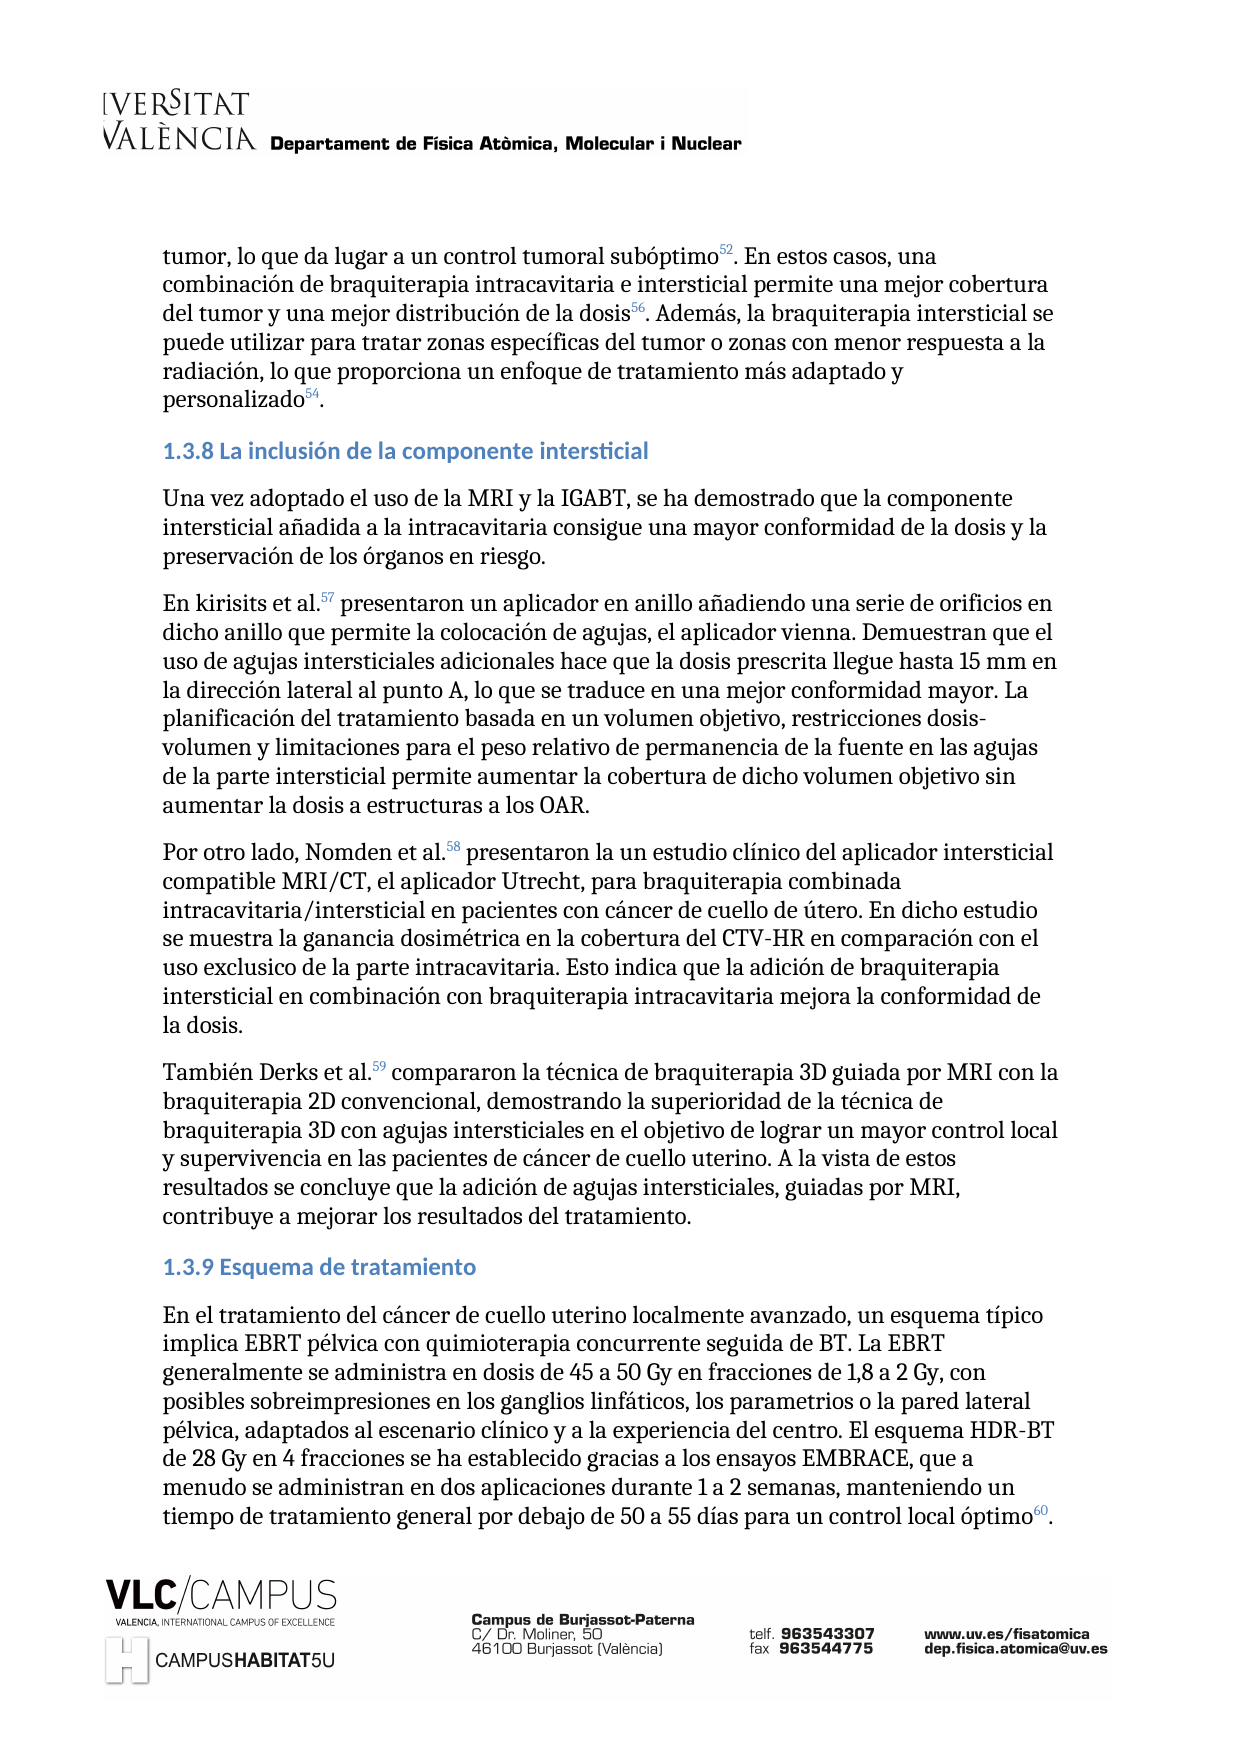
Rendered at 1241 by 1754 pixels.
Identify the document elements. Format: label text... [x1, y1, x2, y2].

picture [103, 1575, 1113, 1701]
text En kirisits et al.57 presentaron un aplicador en anillo añadiendo una serie de orificios en dicho anillo que permite la colocación de agujas, el aplicador vienna. Demuestran que el uso de agujas intersticiales adicionales hace que la dosis prescrita llegue hasta 15 mm en la dirección lateral al punto A, lo que se traduce en una mejor conformidad mayor. La planificación del tratamiento basada en un volumen objetivo, restricciones dosis-volumen y limitaciones para el peso relativo de permanencia de la fuente en las agujas de la parte intersticial permite aumentar la cobertura de dicho volumen objetivo sin aumentar la dosis a estructuras a los OAR. [162, 589, 1063, 819]
text Por otro lado, Nomden et al.58 presentaron la un estudio clínico del aplicador intersticial compatible MRI/CT, el aplicador Utrecht, para braquiterapia combinada intracavitaria/intersticial en pacientes con cáncer de cuello de útero. En dicho estudio se muestra la ganancia dosimétrica en la cobertura del CTV-HR en comparación con el uso exclusico de la parte intracavitaria. Esto indica que la adición de braquiterapia intersticial en combinación con braquiterapia intracavitaria mejora la conformidad de la dosis. [162, 838, 1063, 1039]
subtitle 1.3.8 La inclusión de la componente intersticial [162, 435, 1063, 466]
text En el tratamiento del cáncer de cuello uterino localmente avanzado, un esquema típico implica EBRT pélvica con quimioterapia concurrente seguida de BT. La EBRT generalmente se administra en dosis de 45 a 50 Gy en fracciones de 1,8 a 2 Gy, con posibles sobreimpresiones en los ganglios linfáticos, los parametrios o la pared lateral pélvica, adaptados al escenario clínico y a la experiencia del centro. El esquema HDR-BT de 28 Gy en 4 fracciones se ha establecido gracias a los ensayos EMBRACE, que a menudo se administran en dos aplicaciones durante 1 a 2 semanas, manteniendo un tiempo de tratamiento general por debajo de 50 a 55 días para un control local óptimo60. [162, 1301, 1063, 1531]
picture [103, 87, 748, 156]
subtitle 1.3.9 Esquema de tratamiento [162, 1251, 1063, 1282]
text Una vez adoptado el uso de la MRI y la IGABT, se ha demostrado que la componente intersticial añadida a la intracavitaria consigue una mayor conformidad de la dosis y la preservación de los órganos en riesgo. [162, 484, 1063, 571]
text También Derks et al.59 compararon la técnica de braquiterapia 3D guiada por MRI con la braquiterapia 2D convencional, demostrando la superioridad de la técnica de braquiterapia 3D con agujas intersticiales en el objetivo de lograr un mayor control local y supervivencia en las pacientes de cáncer de cuello uterino. A la vista de estos resultados se concluye que la adición de agujas intersticiales, guiadas por MRI, contribuye a mejorar los resultados del tratamiento. [162, 1058, 1063, 1231]
